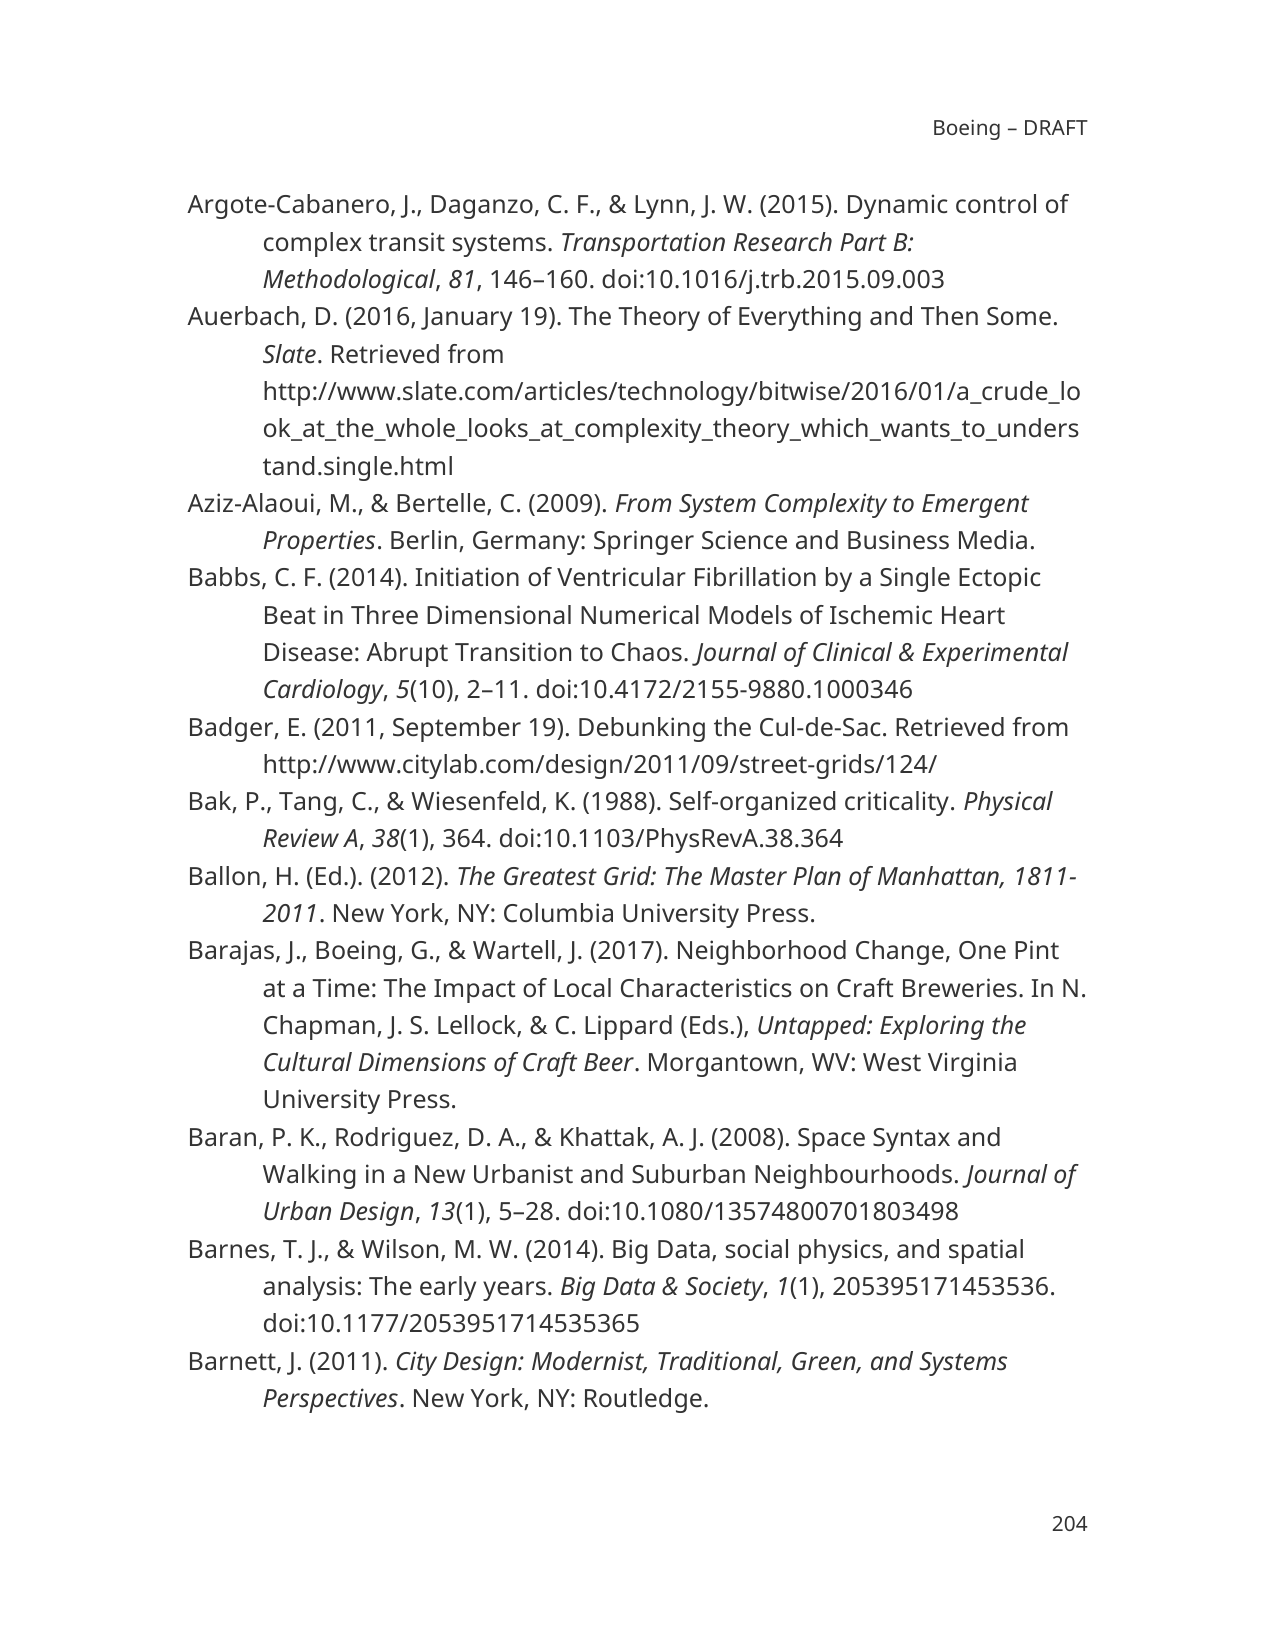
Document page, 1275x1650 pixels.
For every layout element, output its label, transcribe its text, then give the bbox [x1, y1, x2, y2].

text Babbs, C. F. (2014). Initiation of Ventricular Fibrillation by a Single Ectopic Beat in Three Dimensional Numerical Models of Ischemic Heart Disease: Abrupt Transition to Chaos. Journal of Clinical & Experimental Cardiology, 5(10), 2–11. doi:10.4172/2155-9880.1000346 [187, 560, 1087, 706]
text Bak, P., Tang, C., & Wiesenfeld, K. (1988). Self-organized criticality. Physical Review A, 38(1), 364. doi:10.1103/PhysRevA.38.364 [187, 784, 1087, 855]
text Barnett, J. (2011). City Design: Modernist, Traditional, Green, and Systems Perspectives. New York, NY: Routledge. [187, 1343, 1087, 1415]
text Barajas, J., Boeing, G., & Wartell, J. (2017). Neighborhood Change, One Pint at a Time: The Impact of Local Characteristics on Craft Breweries. In N. Chapman, J. S. Lellock, & C. Lippard (Eds.), Untapped: Exploring the Cultural Dimensions of Craft Beer. Morgantown, WV: West Virginia University Press. [187, 933, 1087, 1116]
text Badger, E. (2011, September 19). Debunking the Cul-de-Sac. Retrieved from http://www.citylab.com/design/2011/09/street-grids/124/ [187, 709, 1087, 781]
text Auerbach, D. (2016, January 19). The Theory of Everything and Then Some. Slate. Retrieved from http://www.slate.com/articles/technology/bitwise/2016/01/a_crude_look_at_the_whole_looks_at_complexity_theory_which_wants_to_understand.single.html [187, 299, 1087, 482]
text Ballon, H. (Ed.). (2012). The Greatest Grid: The Master Plan of Manhattan, 1811-2011. New York, NY: Columbia University Press. [187, 859, 1087, 930]
text Aziz-Alaoui, M., & Bertelle, C. (2009). From System Complexity to Emergent Properties. Berlin, Germany: Springer Science and Business Media. [187, 486, 1087, 557]
text Baran, P. K., Rodriguez, D. A., & Khattak, A. J. (2008). Space Syntax and Walking in a New Urbanist and Suburban Neighbourhoods. Journal of Urban Design, 13(1), 5–28. doi:10.1080/13574800701803498 [187, 1120, 1087, 1228]
text Argote-Cabanero, J., Daganzo, C. F., & Lynn, J. W. (2015). Dynamic control of complex transit systems. Transportation Research Part B: Methodological, 81, 146–160. doi:10.1016/j.trb.2015.09.003 [187, 187, 1087, 296]
text Barnes, T. J., & Wilson, M. W. (2014). Big Data, social physics, and spatial analysis: The early years. Big Data & Society, 1(1), 205395171453536. doi:10.1177/2053951714535365 [187, 1232, 1087, 1340]
